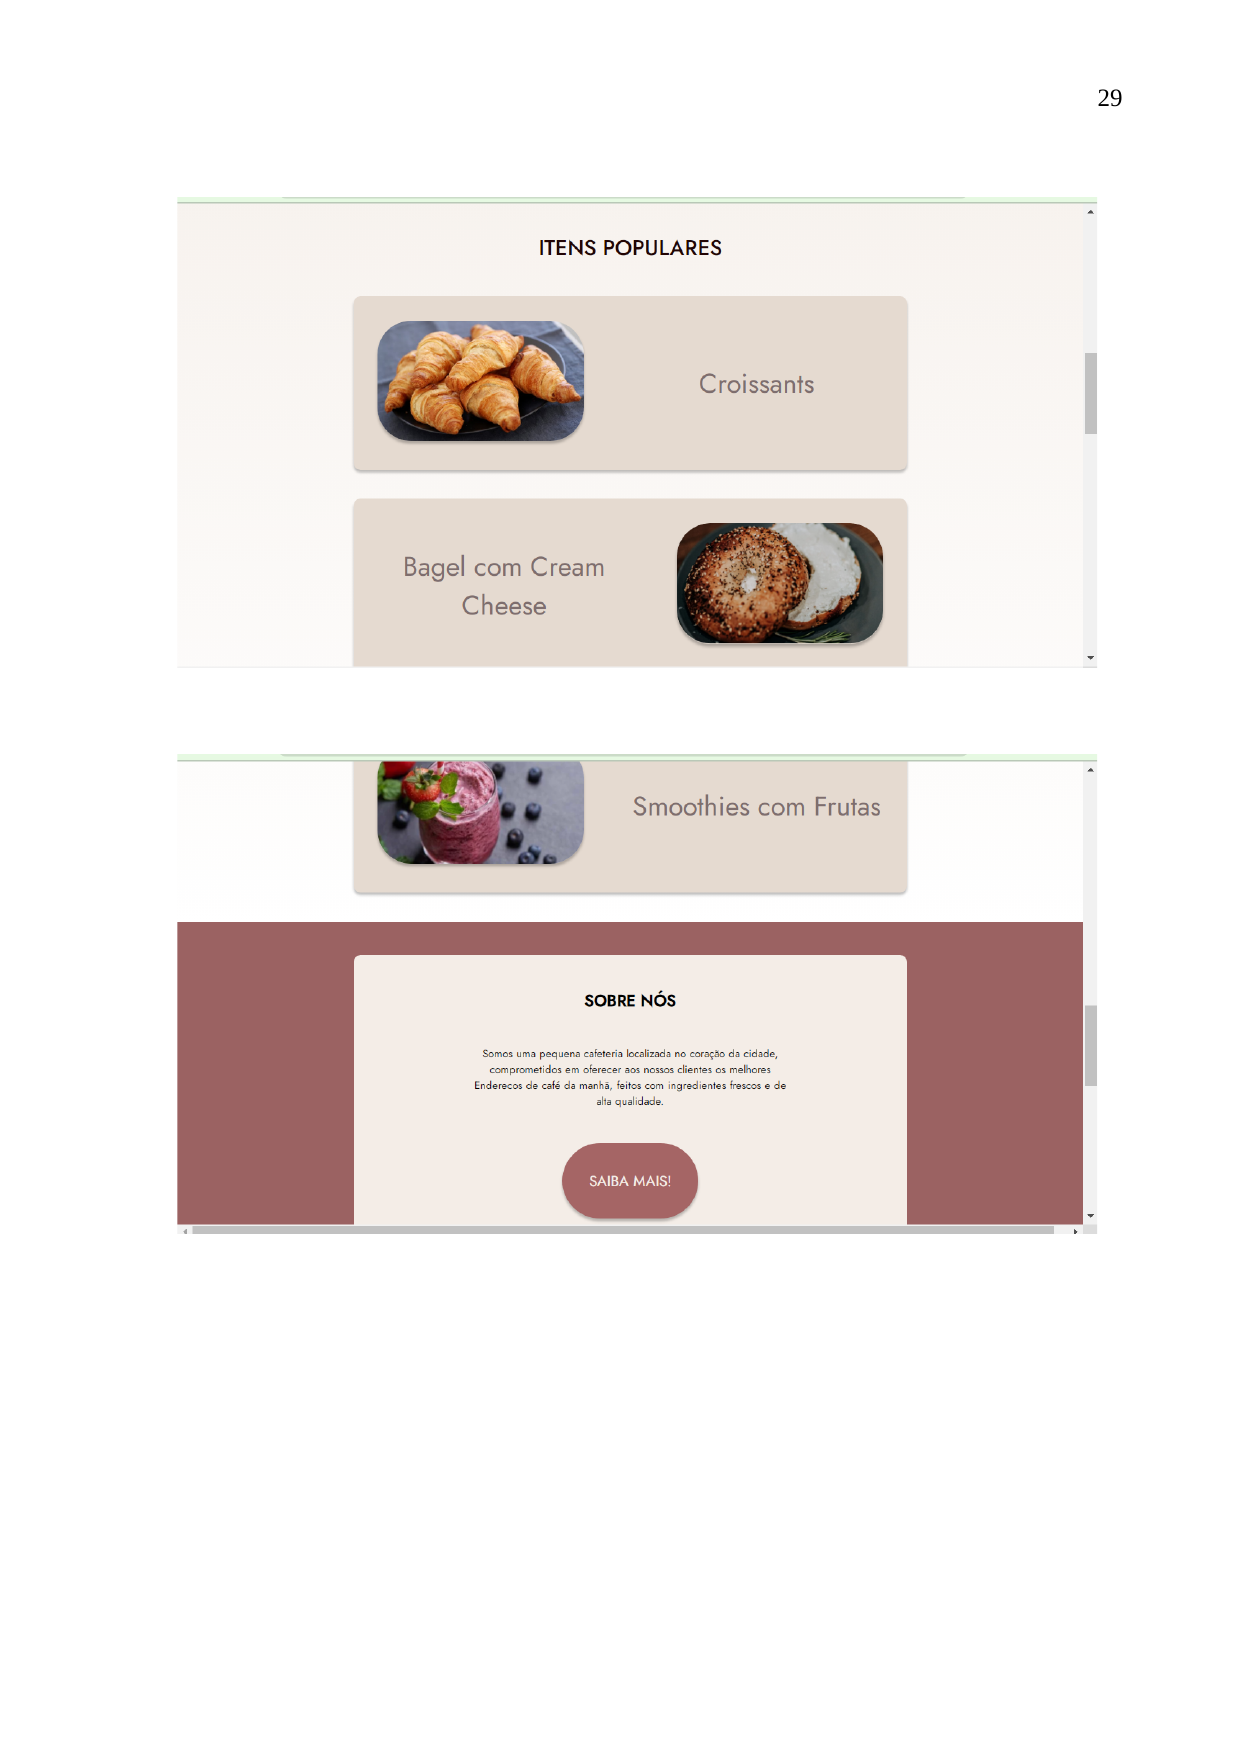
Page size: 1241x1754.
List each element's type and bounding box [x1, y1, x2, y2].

picture [177, 197, 1098, 668]
picture [177, 754, 1098, 1234]
